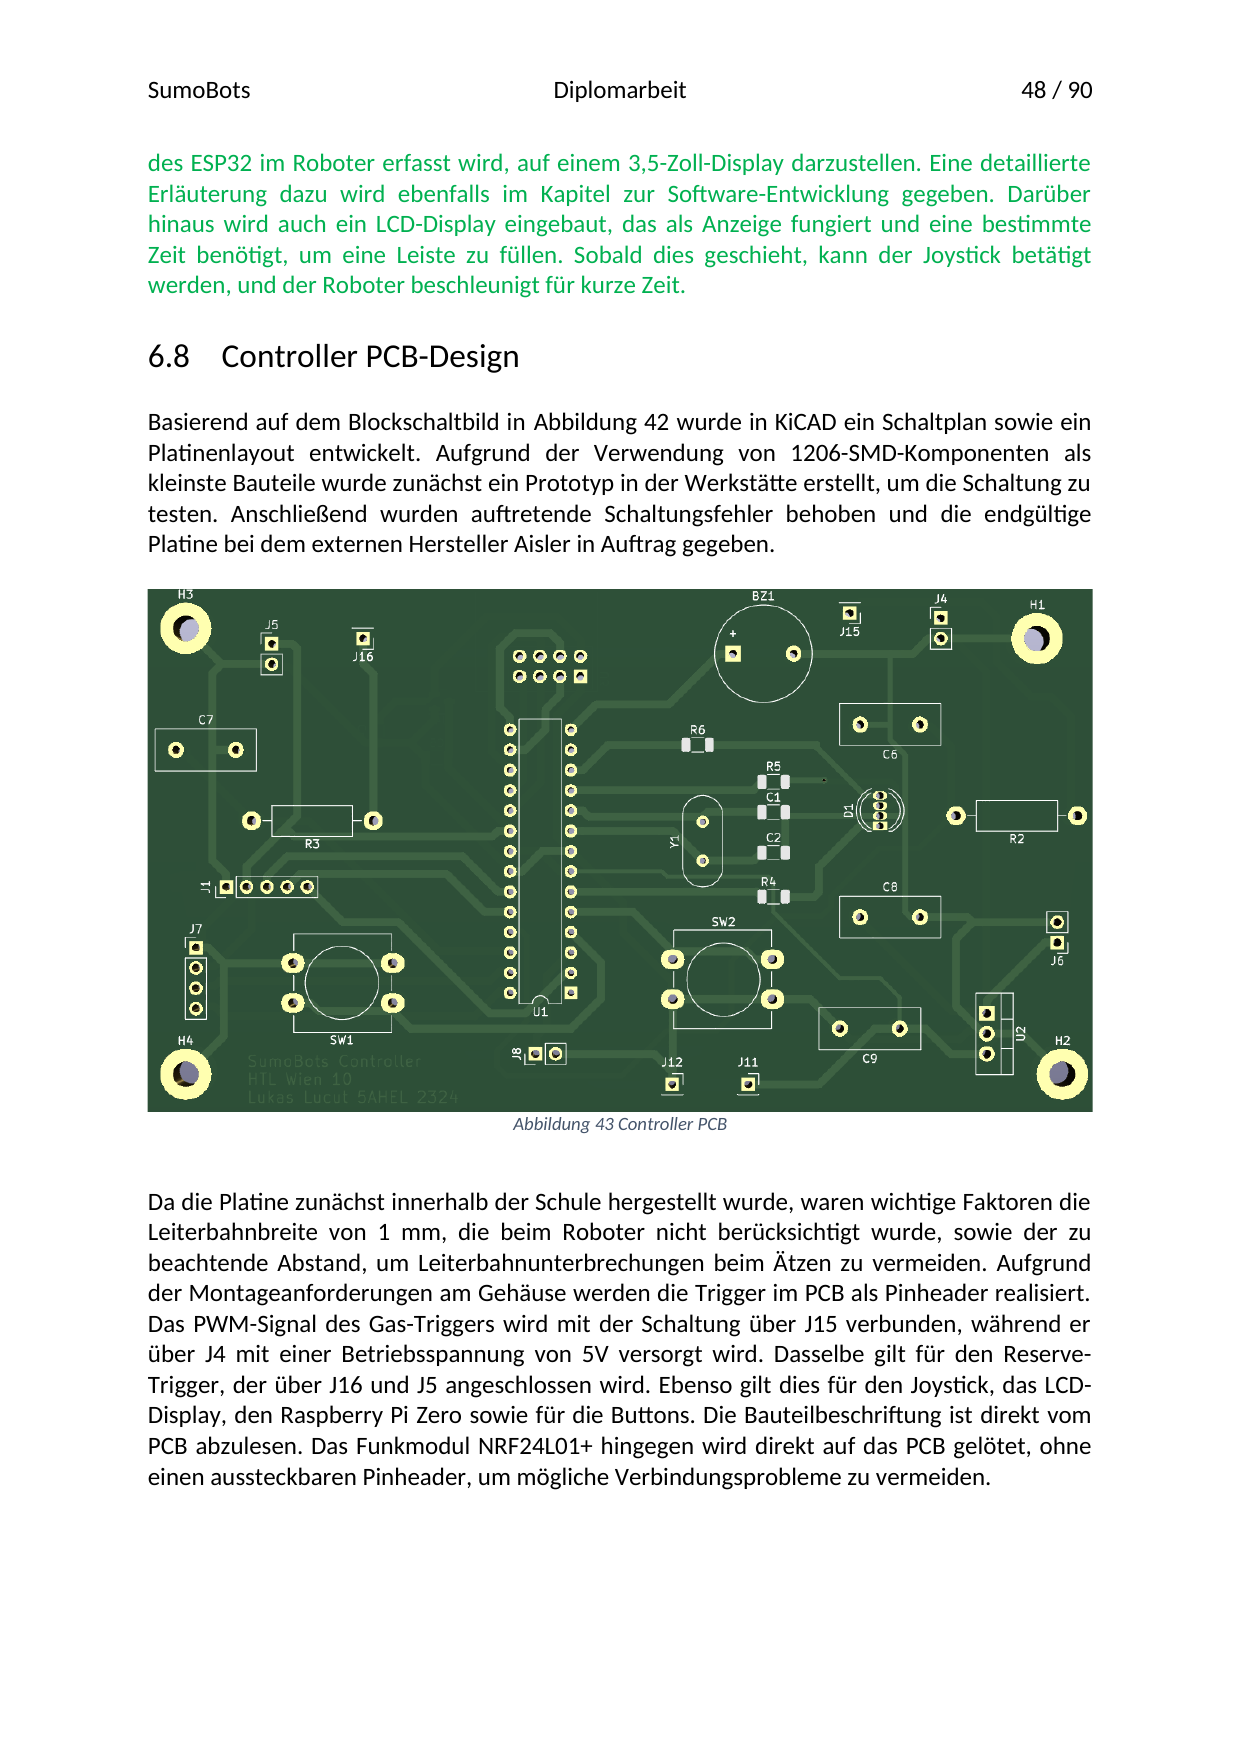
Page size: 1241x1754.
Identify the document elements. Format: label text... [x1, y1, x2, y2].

picture [147, 589, 1093, 1112]
text Basierend auf dem Blockschaltbild in Abbildung 42 wurde in KiCAD ein Schaltplan sowie ein Platinenlayout entwickelt. Aufgrund der Verwendung von 1206-SMD-Komponenten als kleinste Bauteile wurde zunächst ein Prototyp in der Werkstätte erstellt, um die Schaltung zu testen. Anschließend wurden auftretende Schaltungsfehler behoben und die endgültige Platine bei dem externen Hersteller Aisler in Auftrag gegeben. [148, 406, 1093, 559]
text Abbildung 43 Controller PCB [148, 1112, 1093, 1135]
subtitle Controller PCB-Design [148, 335, 1093, 376]
text Da die Platine zunächst innerhalb der Schule hergestellt wurde, waren wichtige Faktoren die Leiterbahnbreite von 1 mm, die beim Roboter nicht berücksichtigt wurde, sowie der zu beachtende Abstand, um Leiterbahnunterbrechungen beim Ätzen zu vermeiden. Aufgrund der Montageanforderungen am Gehäuse werden die Trigger im PCB als Pinheader realisiert. Das PWM-Signal des Gas-Triggers wird mit der Schaltung über J15 verbunden, während er über J4 mit einer Betriebsspannung von 5V versorgt wird. Dasselbe gilt für den Reserve-Trigger, der über J16 und J5 angeschlossen wird. Ebenso gilt dies für den Joystick, das LCD-Display, den Raspberry Pi Zero sowie für die Buttons. Die Bauteilbeschriftung ist direkt vom PCB abzulesen. Das Funkmodul NRF24L01+ hingegen wird direkt auf das PCB gelötet, ohne einen aussteckbaren Pinheader, um mögliche Verbindungsprobleme zu vermeiden. [148, 1186, 1093, 1491]
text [148, 148, 1093, 300]
